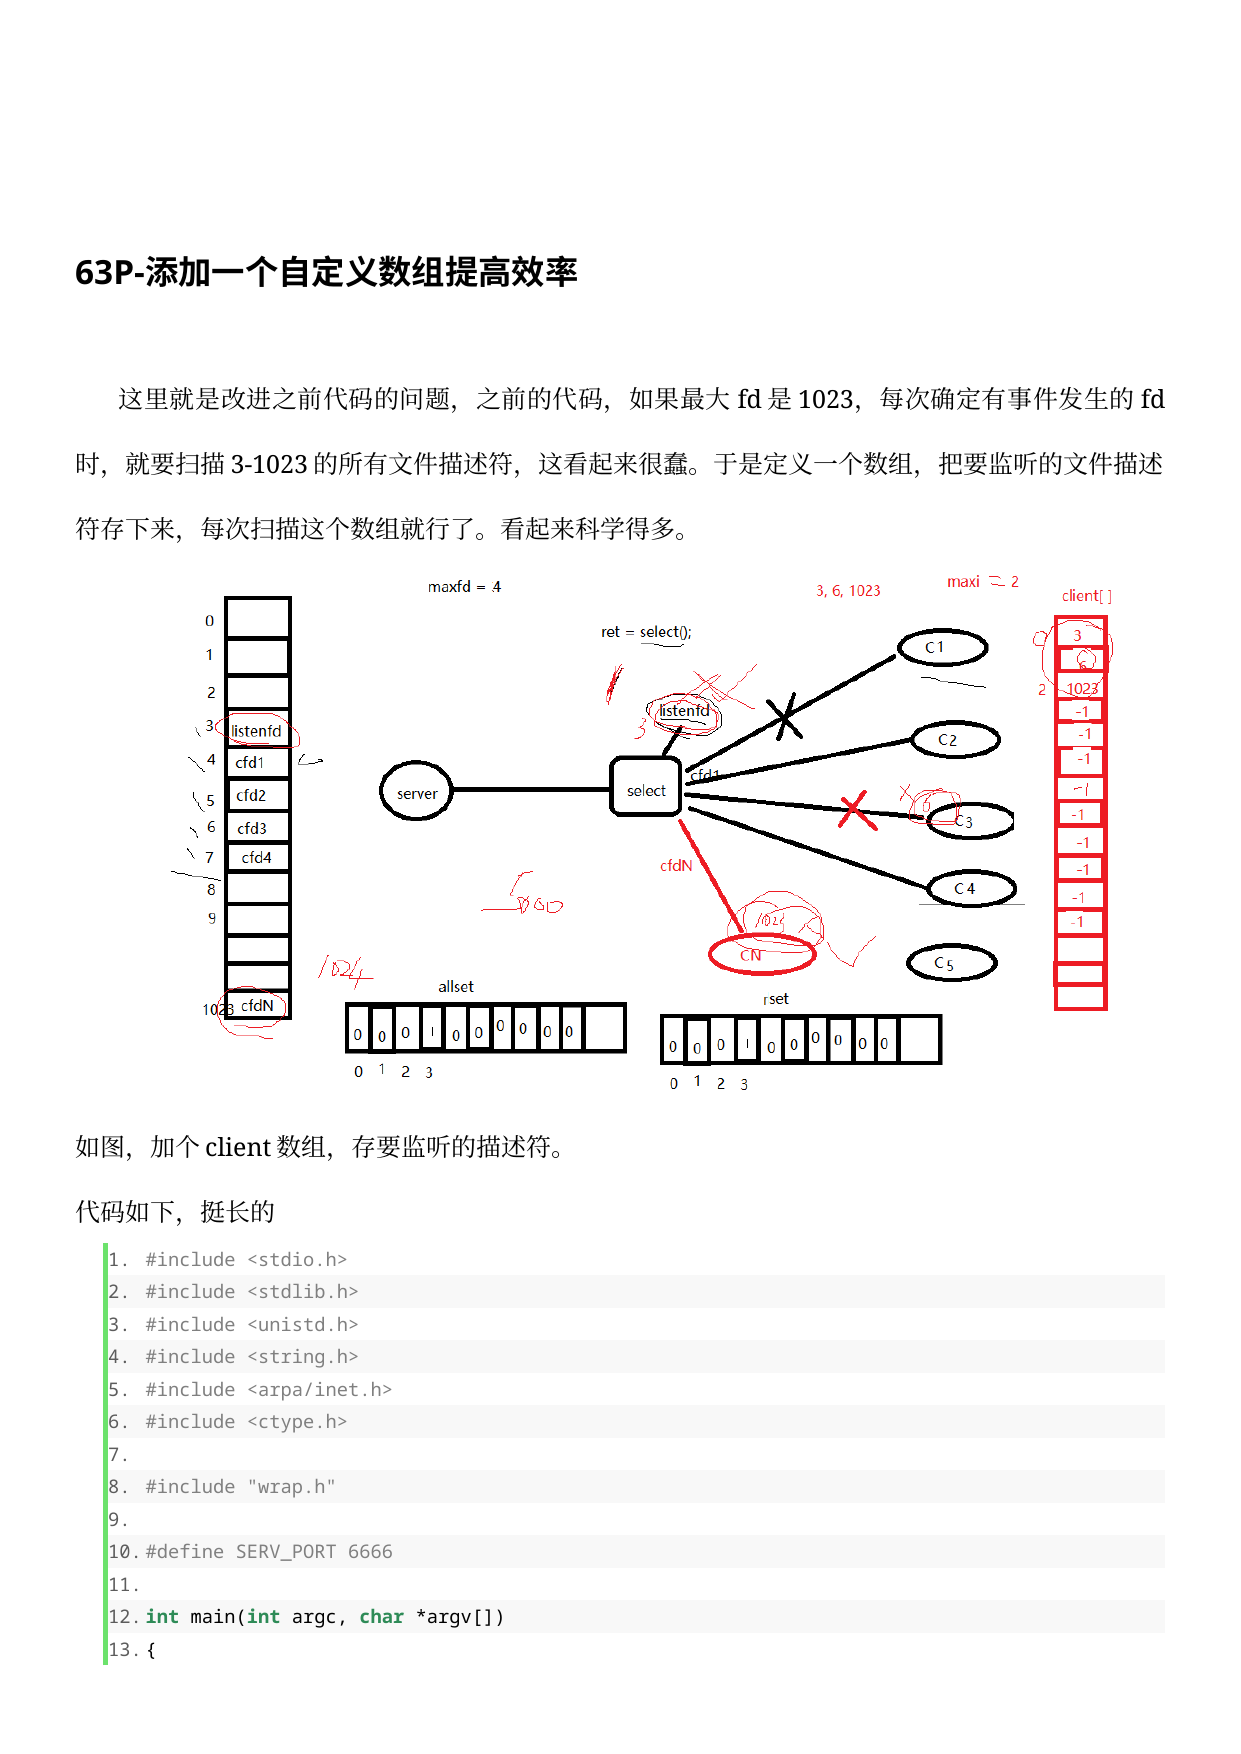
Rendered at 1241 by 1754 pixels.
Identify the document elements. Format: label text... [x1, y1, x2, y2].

list #include <stdio.h> [108, 1243, 1165, 1275]
list { [108, 1633, 1165, 1665]
list #include <arpa/inet.h> [108, 1373, 1165, 1405]
text 这里就是改进之前代码的问题，之前的代码，如果最大fd是1023，每次确定有事件发生的fd时，就要扫描3-1023的所有文件描述符，这看起来很蠢。于是定义一个数组，把要监听的文件描述符存下来，每次扫描这个数组就行了。看起来科学得多。 [75, 365, 1165, 560]
subtitle 63P-添加一个自定义数组提高效率 [75, 238, 1165, 303]
list #define SERV_PORT 6666 [108, 1535, 1165, 1568]
list #include "wrap.h" [108, 1470, 1165, 1503]
list #include <stdlib.h> [108, 1275, 1165, 1308]
list #include <ctype.h> [108, 1405, 1165, 1438]
text 代码如下，挺长的 [75, 1178, 1165, 1243]
text 如图，加个client数组，存要监听的描述符。 [75, 1113, 1165, 1178]
list #include <unistd.h> [108, 1308, 1165, 1340]
picture [75, 560, 1166, 1091]
list int main(int argc, char *argv[]) [108, 1600, 1165, 1633]
list #include <string.h> [108, 1340, 1165, 1373]
